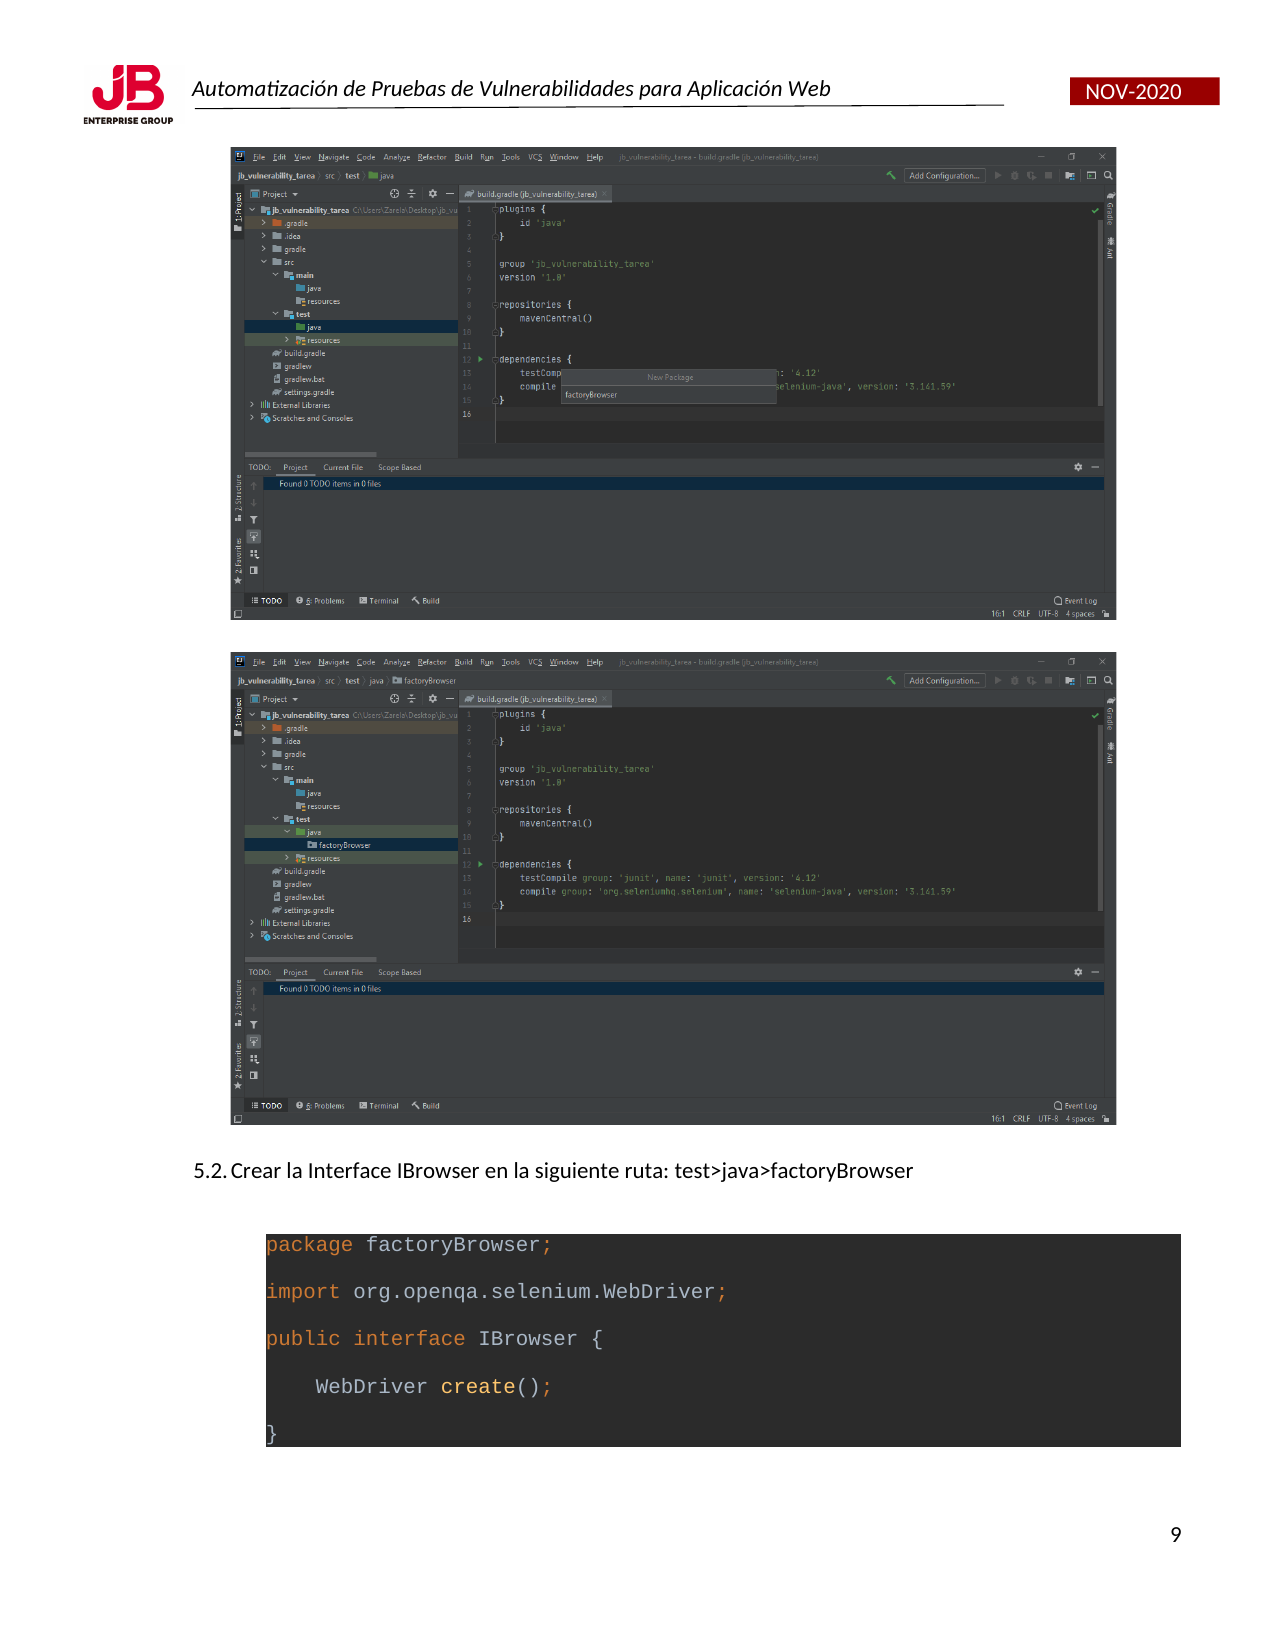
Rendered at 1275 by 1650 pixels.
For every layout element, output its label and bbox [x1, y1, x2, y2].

picture [230, 147, 1117, 620]
picture [230, 652, 1117, 1125]
picture [83, 65, 186, 124]
